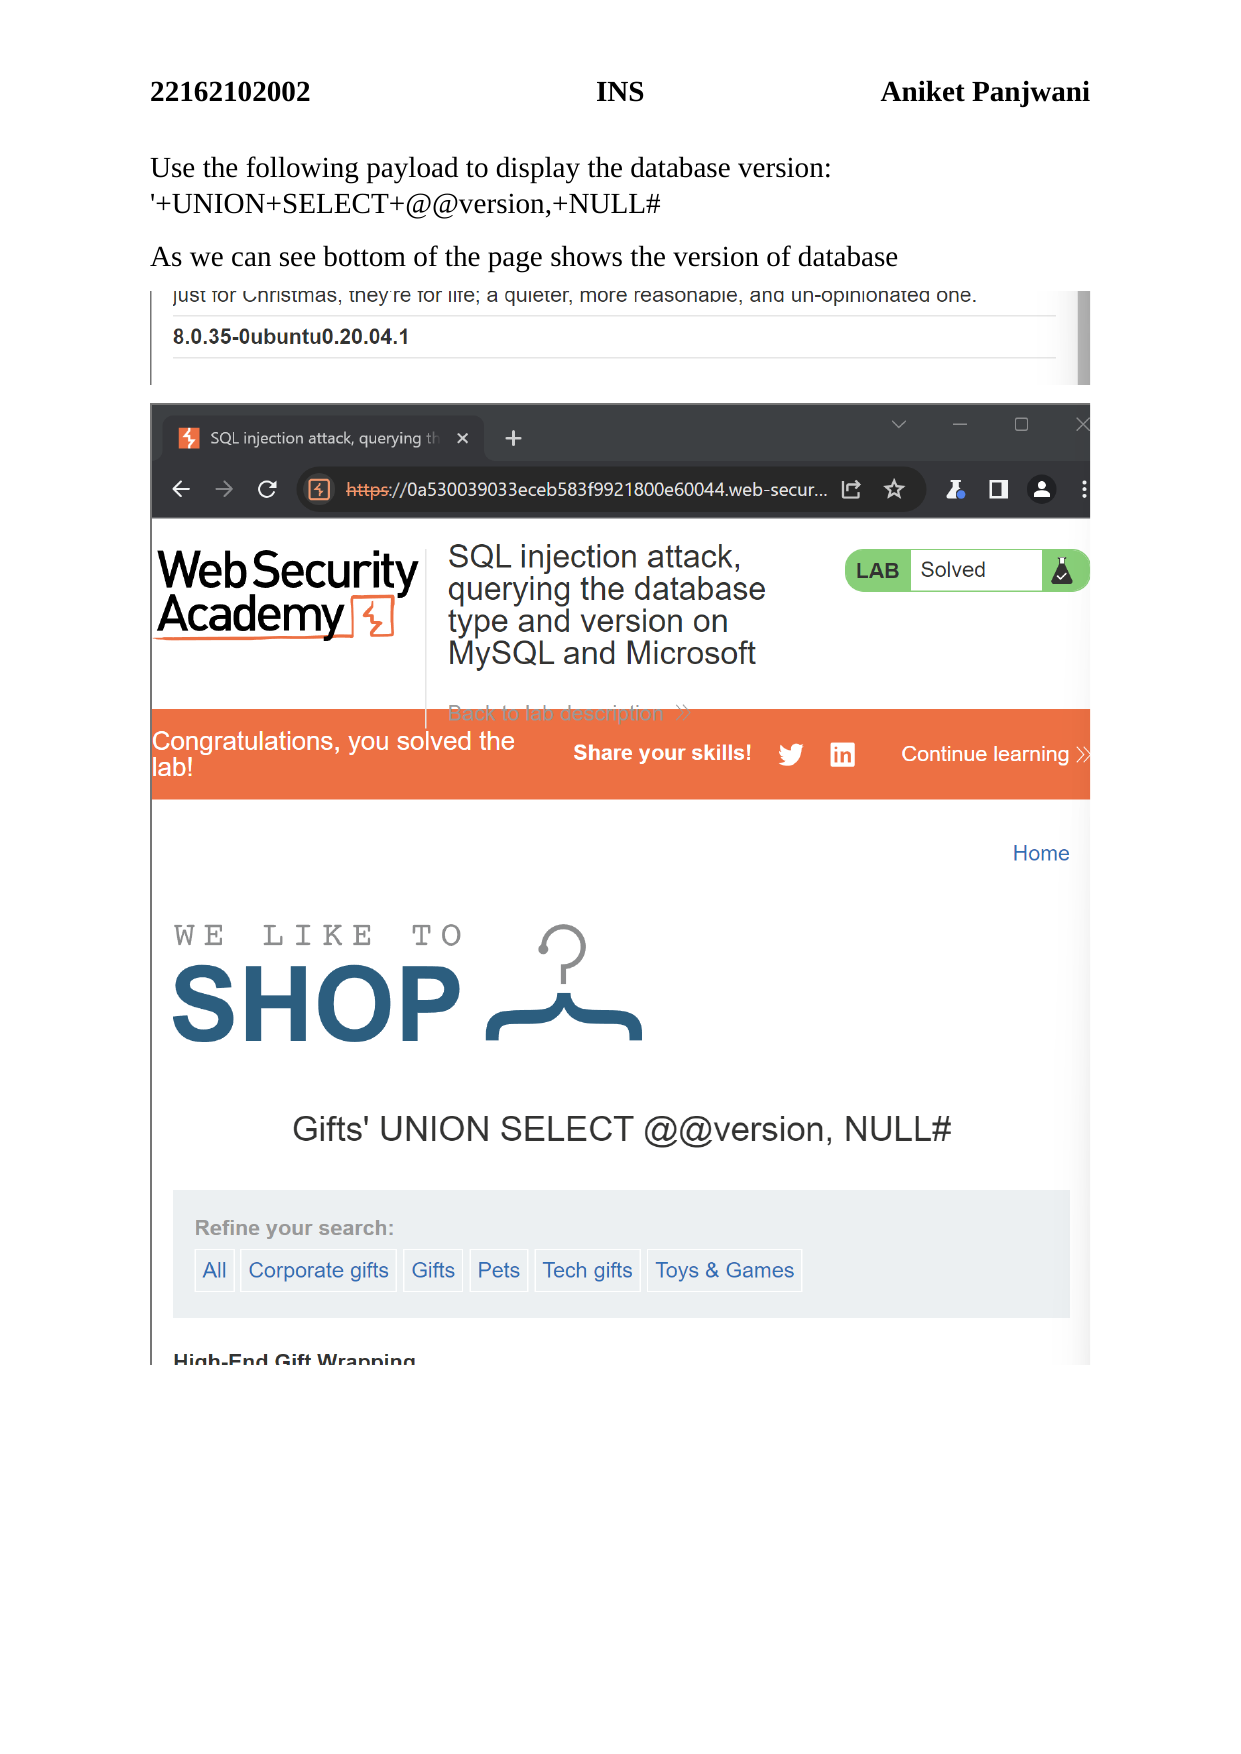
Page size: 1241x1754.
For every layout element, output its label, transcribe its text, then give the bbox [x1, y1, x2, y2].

text Use the following payload to display the database version: '+UNION+SELECT+@@version,+NULL# [150, 150, 1090, 220]
picture [150, 403, 1091, 1365]
picture [150, 291, 1091, 385]
text As we can see bottom of the page shows the version of database [150, 239, 1090, 272]
